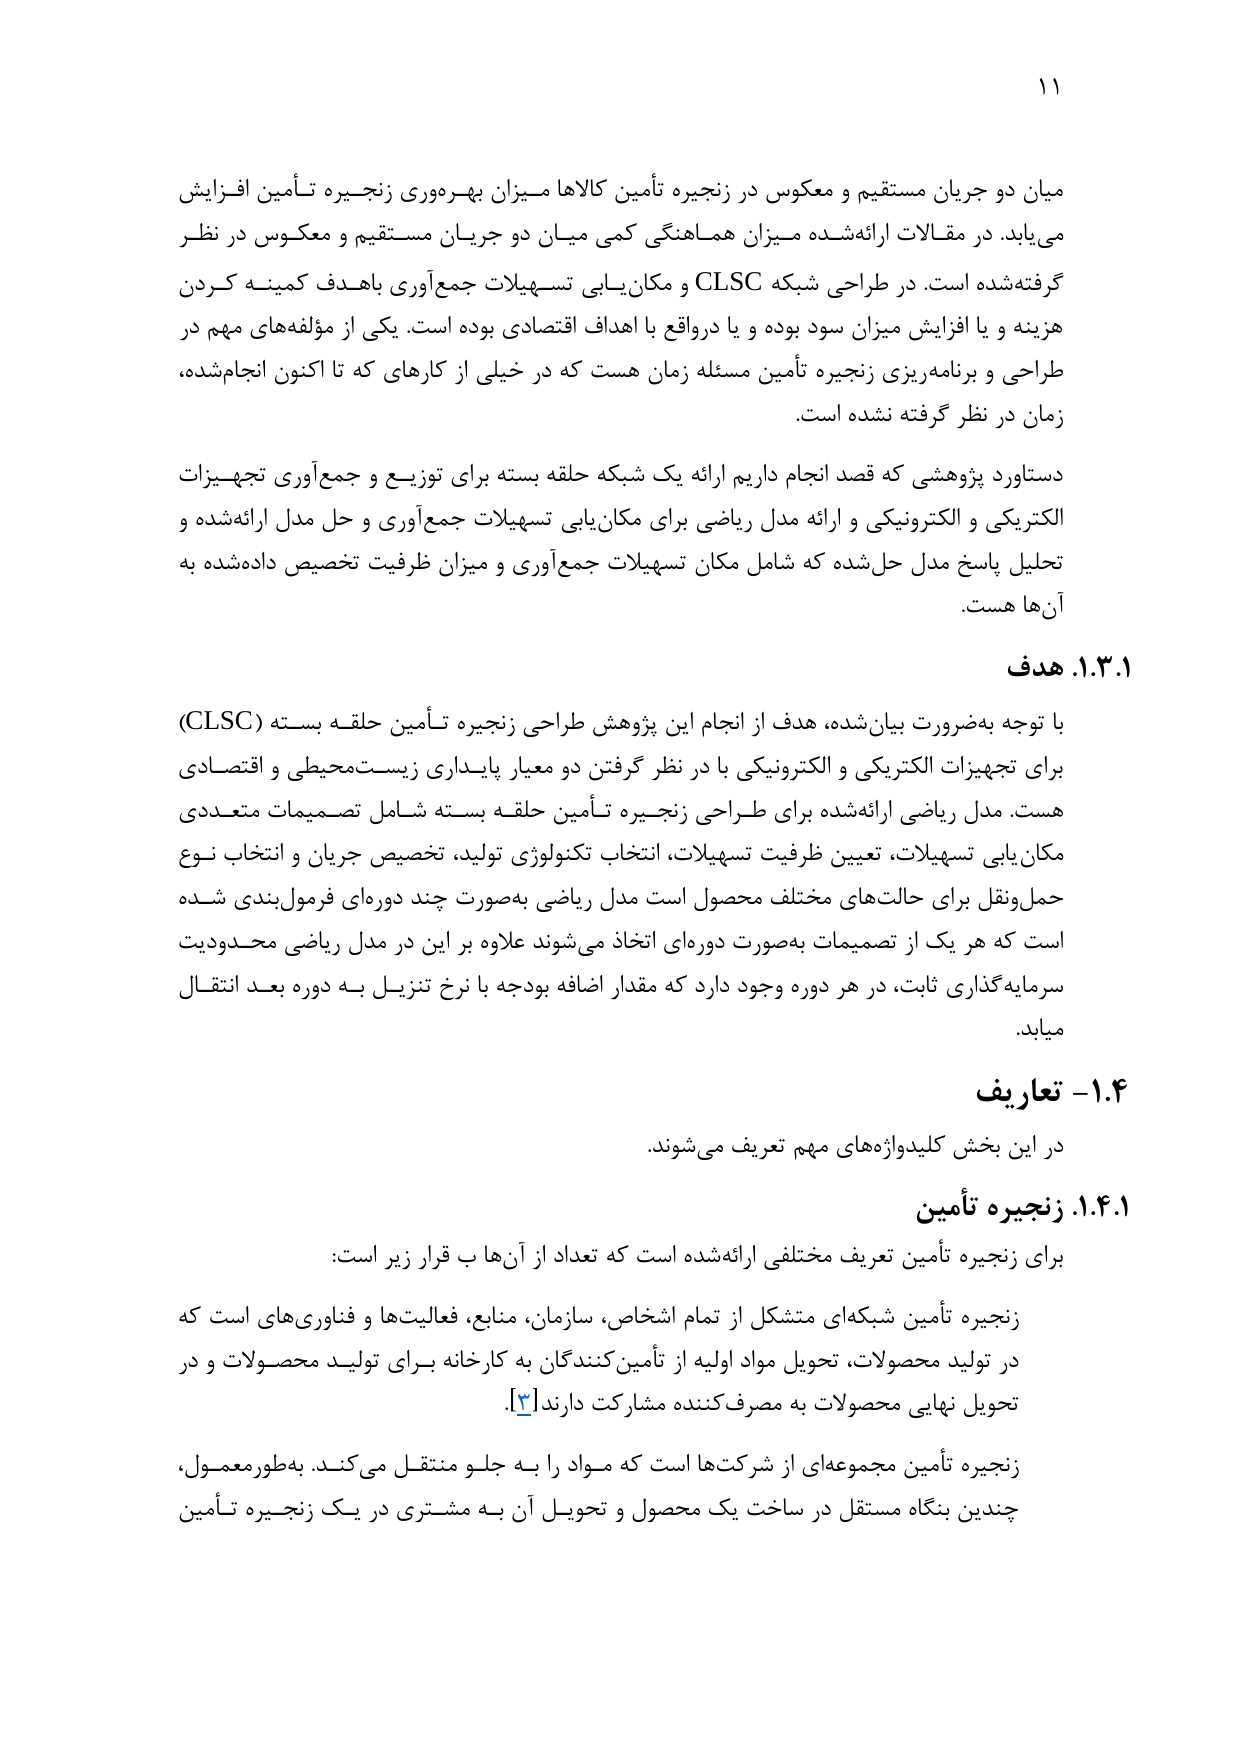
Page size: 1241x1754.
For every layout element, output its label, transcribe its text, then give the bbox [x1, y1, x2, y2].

text برای زنجیره تأمین تعریف مختلفی ارائه‌شده است که تعداد از آن‌ها ب قرار زیر است: [177, 1244, 1063, 1273]
text زنجیره تأمین شبکه‌ای متشکل از تمام اشخاص، سازمان، منابع، فعالیت‌ها و فناوری‌های است که در تولید محصولات، تحویل مواد اولیه از تأمین‌کنندگان به کارخانه برای تولید محصولات و در تحویل نهایی محصولات به مصرف‌کننده مشارکت دارند[3]. [177, 1304, 1019, 1421]
subtitle تعاریف [177, 1077, 1063, 1114]
subtitle هدف [177, 654, 1063, 687]
subtitle زنجیره تأمین [177, 1194, 1063, 1227]
text در این بخش کلیدواژه‌های مهم تعریف می‌شوند. [177, 1133, 1063, 1162]
text دستاورد پژوهشی که قصد انجام داریم ارائه یک شبکه حلقه بسته برای توزیع و جمع‌آوری تجهیزات الکتریکی و الکترونیکی و ارائه مدل ریاضی برای مکان‌یابی تسهیلات جمع‌آوری و حل مدل ارائه‌شده و تحلیل پاسخ مدل حل‌شده که شامل مکان تسهیلات جمع‌آوری و میزان ظرفیت تخصیص داده‌شده به آن‌ها هست. [177, 462, 1063, 623]
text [177, 177, 1063, 431]
text با توجه به‌ضرورت بیان‌شده، هدف از انجام این پژوهش طراحی زنجیره تأمین حلقه بسته (CLSC) برای تجهیزات الکتریکی و الکترونیکی با در نظر گرفتن دو معیار پایداری زیست‌محیطی و اقتصادی هست. مدل ریاضی ارائه‌شده برای طراحی زنجیره تأمین حلقه بسته شامل تصمیمات متعددی مکان‌یابی تسهیلات، تعیین ظرفیت تسهیلات، انتخاب تکنولوژی تولید، تخصیص جریان و انتخاب نوع حمل‌ونقل برای حالت‌های مختلف محصول است مدل ریاضی به‌صورت چند دوره‌ای فرمول‌بندی شده است که هر یک از تصمیمات به‌صورت دوره‌ای اتخاذ می‌شوند علاوه بر این در مدل ریاضی محدودیت سرمایه‌گذاری ثابت، در هر دوره وجود دارد که مقدار اضافه بودجه با نرخ تنزیل به دوره بعد انتقال میابد. [177, 704, 1063, 1046]
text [177, 1452, 1019, 1525]
